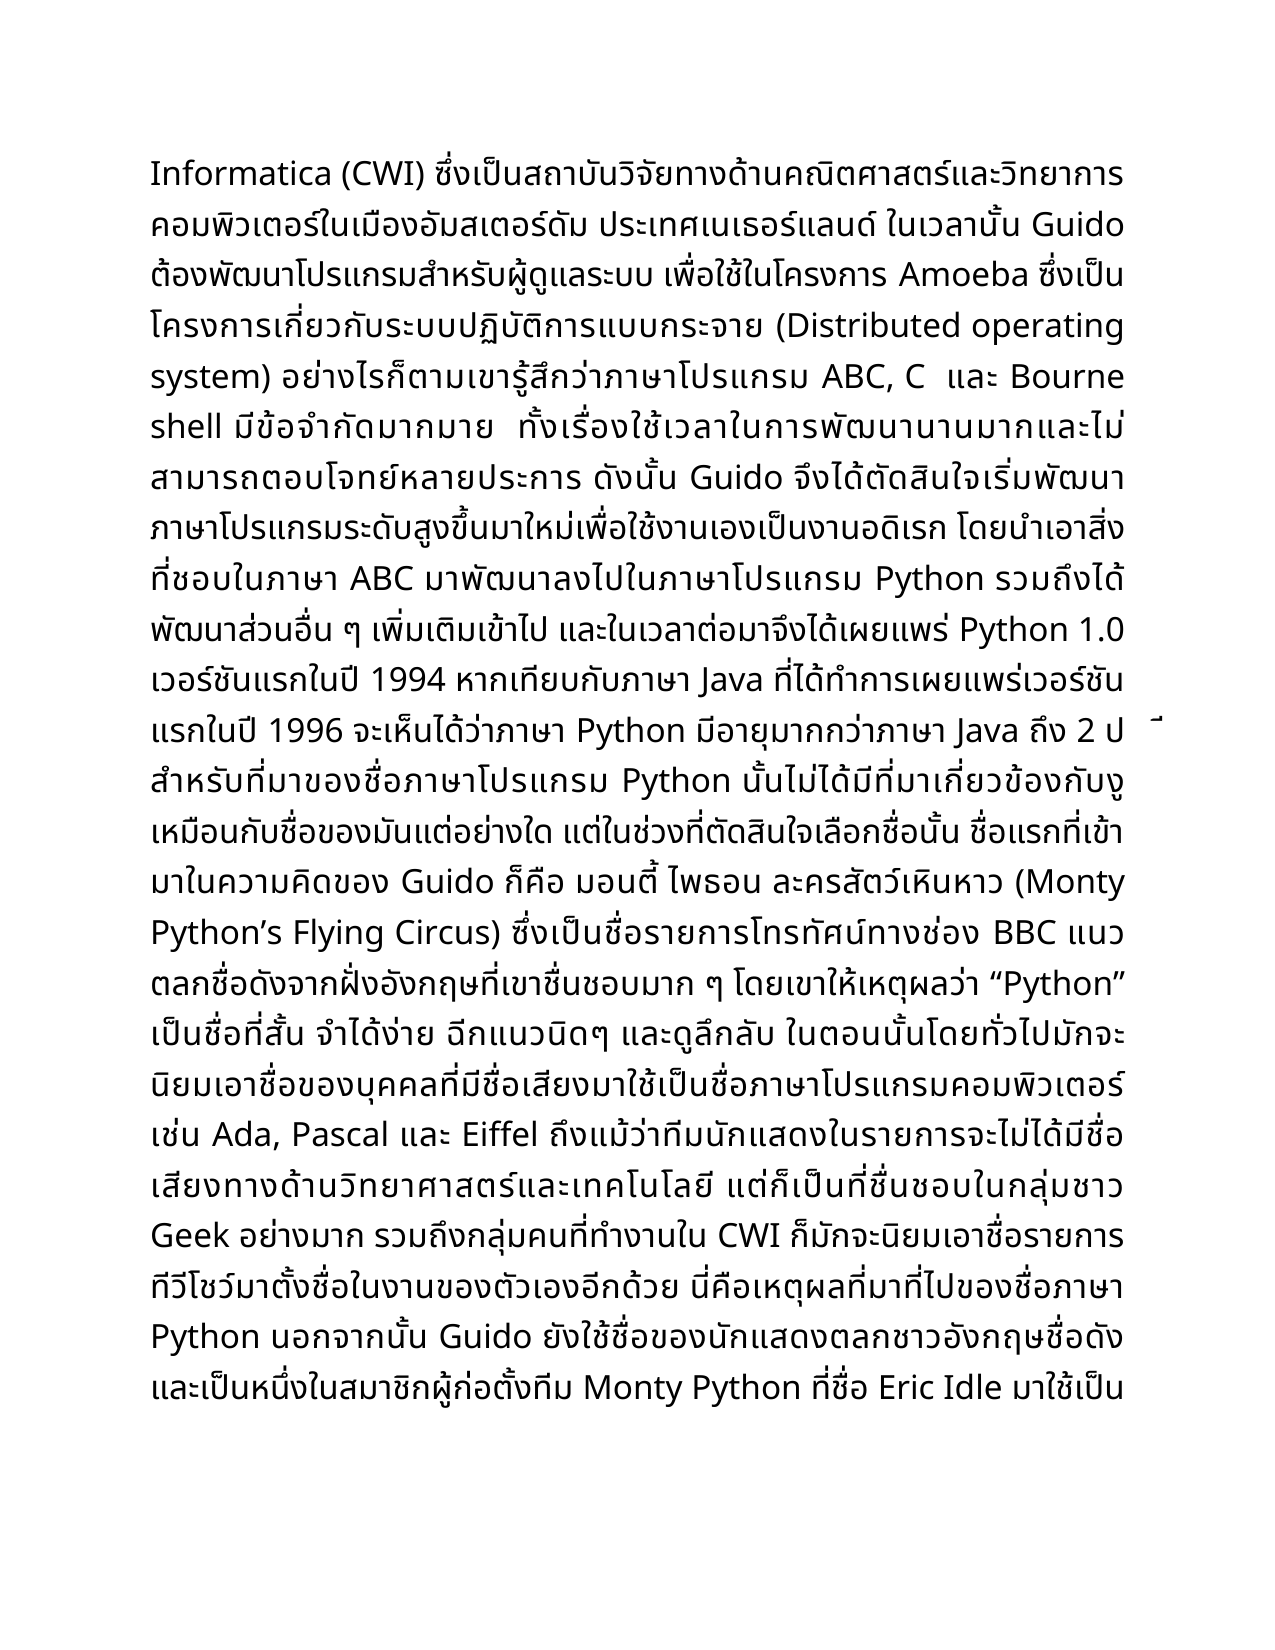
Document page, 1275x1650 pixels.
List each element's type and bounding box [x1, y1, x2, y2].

text [150, 150, 1125, 1414]
